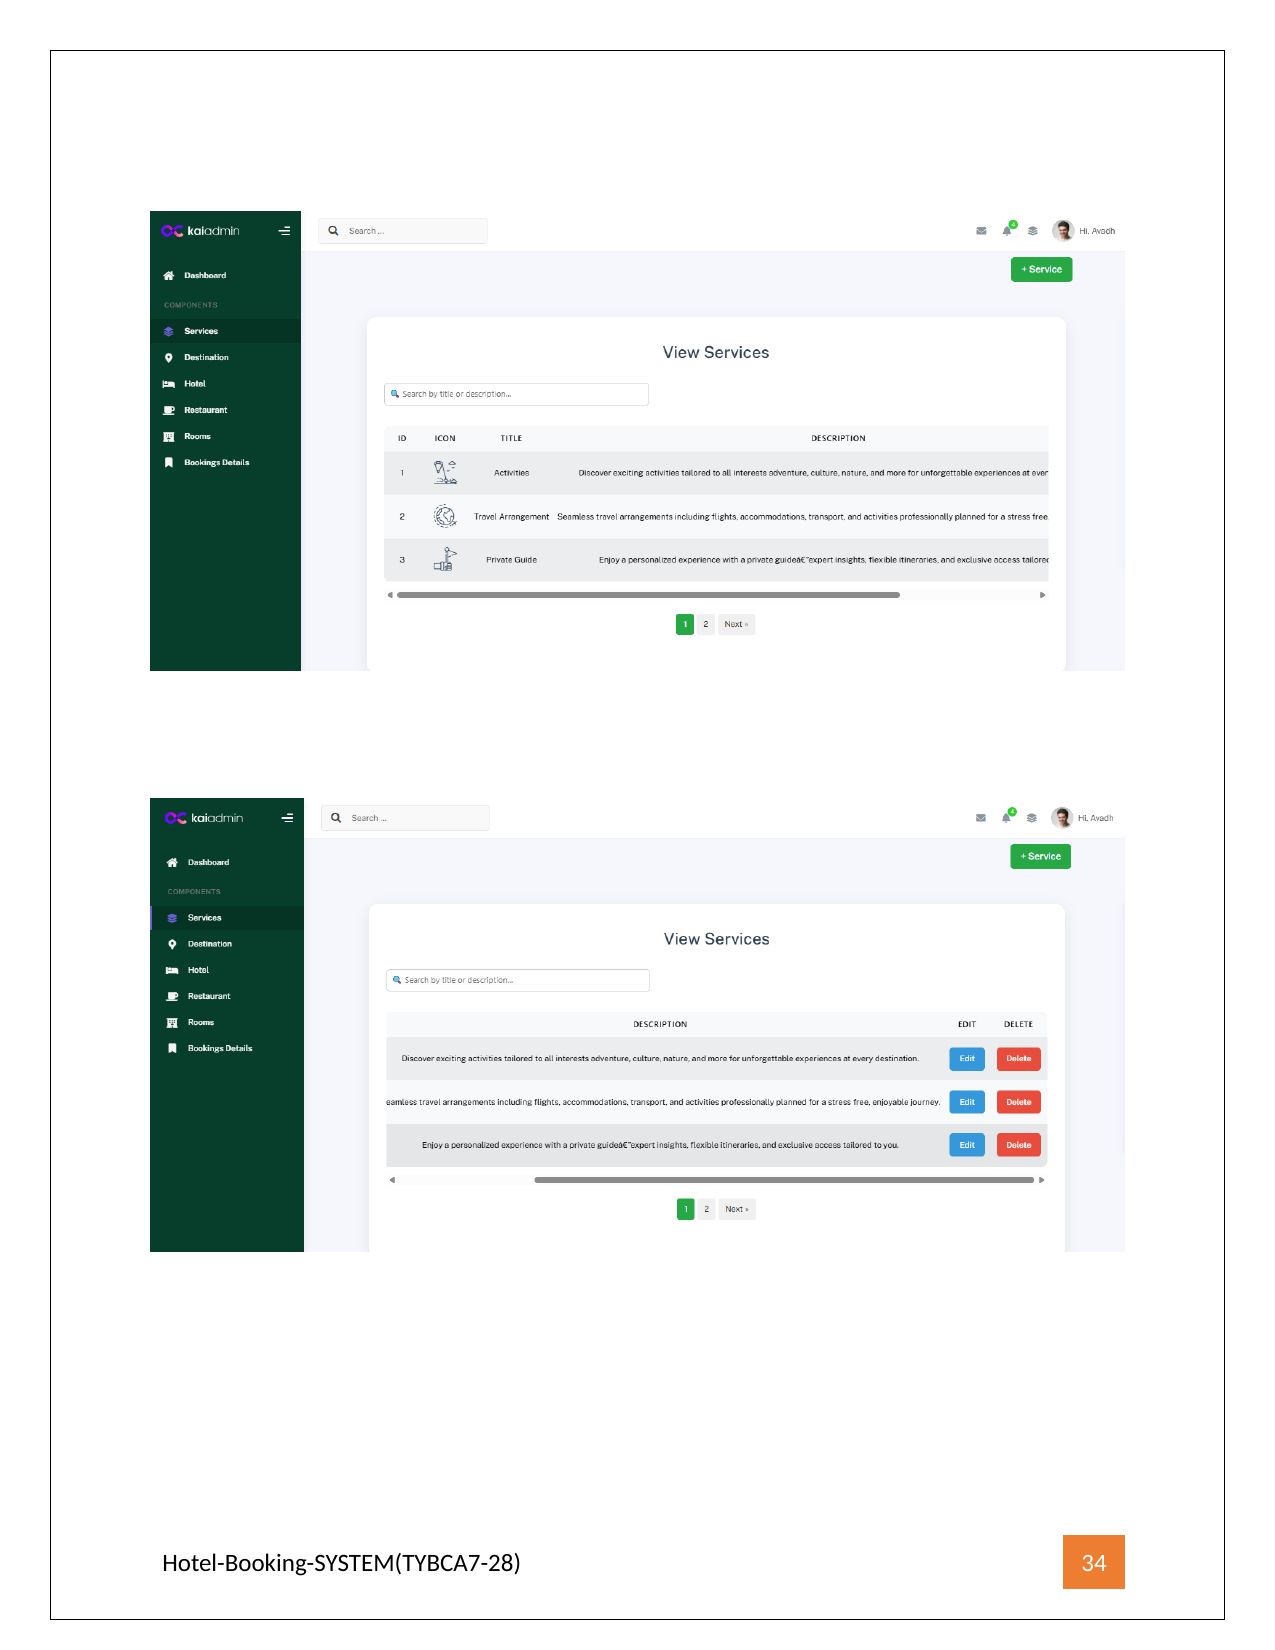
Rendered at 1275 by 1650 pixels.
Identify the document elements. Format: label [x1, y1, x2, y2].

picture [150, 424, 1125, 882]
picture [150, 1010, 1125, 1467]
